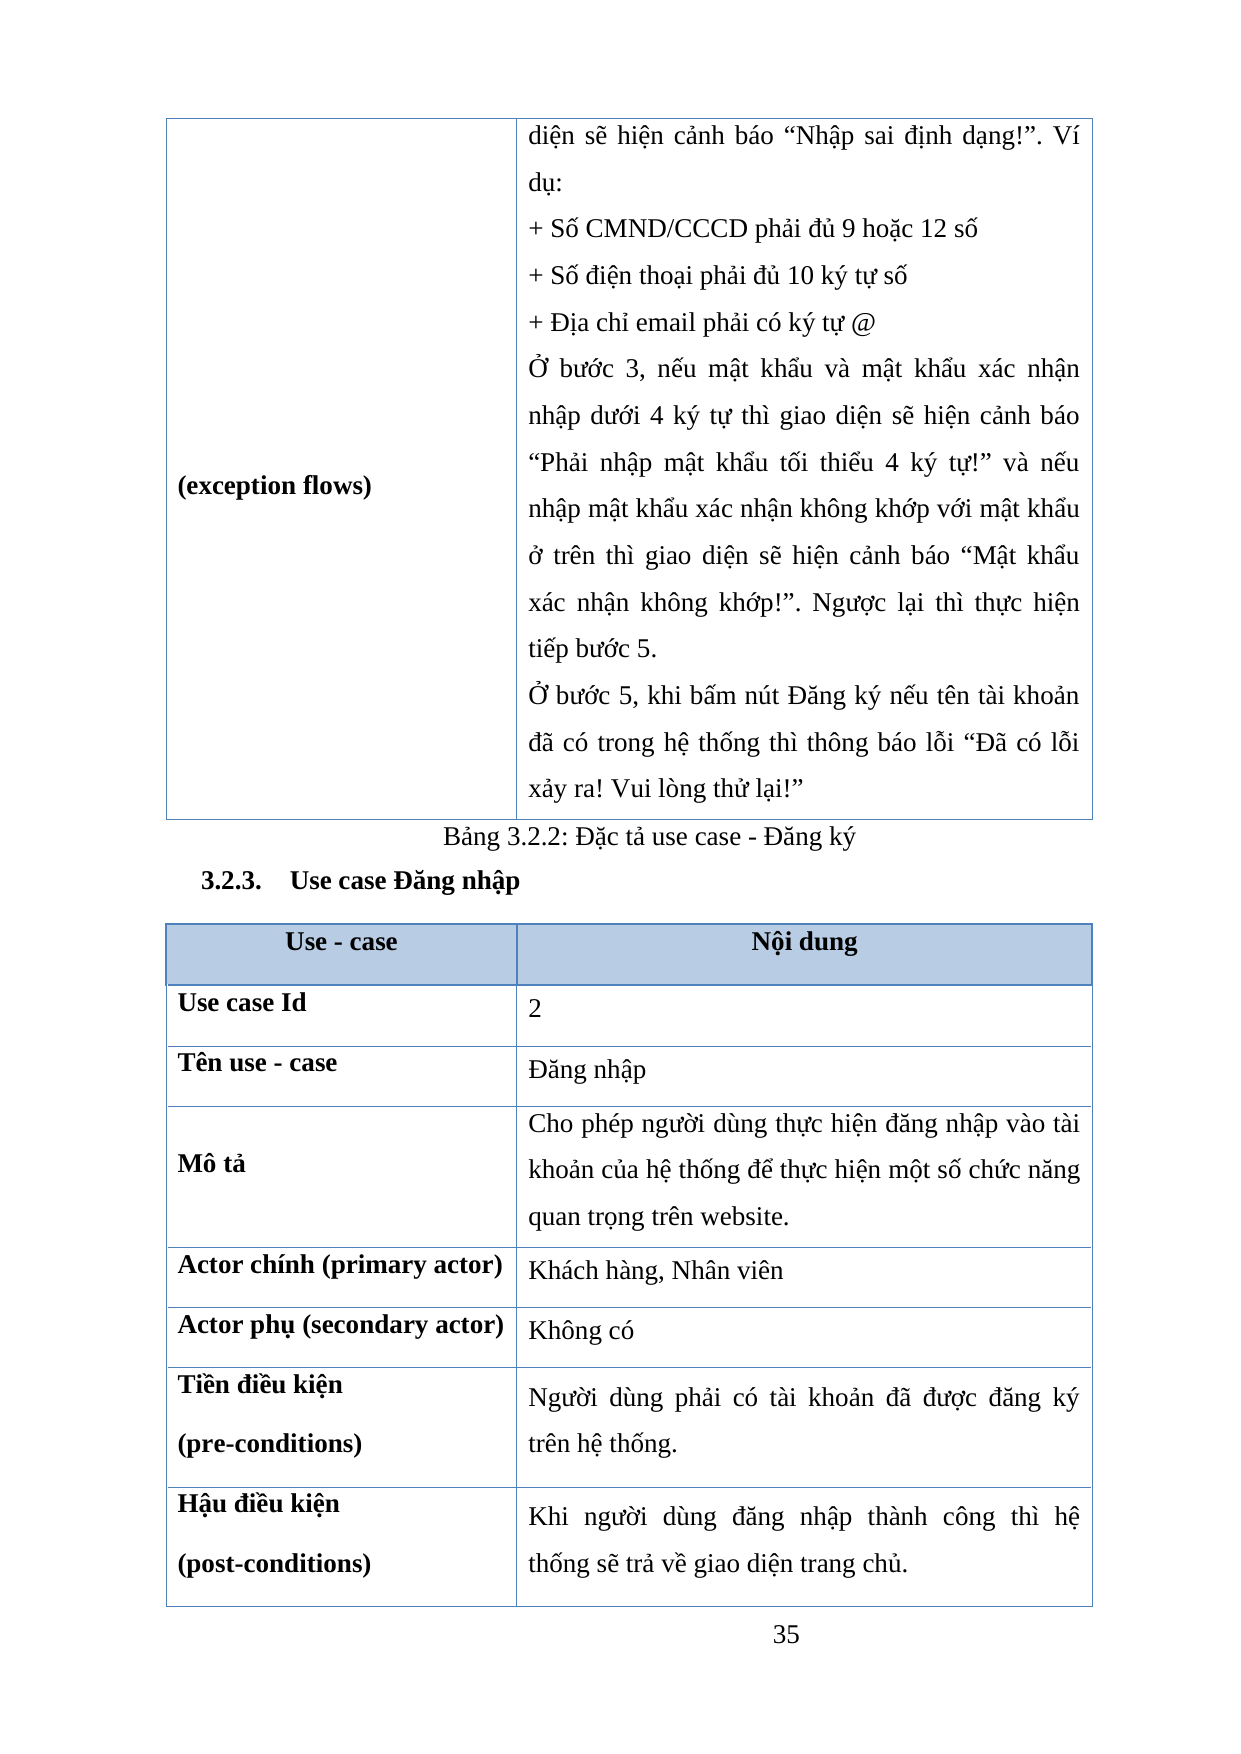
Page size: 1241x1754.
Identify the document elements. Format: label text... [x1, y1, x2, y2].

table_cell Khi người dùng đăng nhập thành công thì hệ thống sẽ trả về giao diện trang chủ. [517, 1487, 1092, 1606]
table_header Nội dung [518, 925, 1091, 984]
table_header Use - case [167, 925, 516, 984]
table_cell Use case Id [167, 985, 516, 1046]
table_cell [517, 119, 1092, 819]
table_cell Actor phụ (secondary actor) [167, 1308, 516, 1367]
text Bảng 3.2.2: Đặc tả use case - Đăng ký [177, 820, 1122, 851]
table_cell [167, 119, 516, 819]
table_cell Đăng nhập [517, 1046, 1092, 1106]
table_cell Tên use - case [167, 1047, 516, 1106]
table_cell Actor chính (primary actor) [167, 1248, 516, 1307]
table_cell 2 [517, 986, 1092, 1046]
subtitle Use case Đăng nhập [201, 864, 1122, 895]
table_cell Hậu điều kiện (post-conditions) [167, 1488, 516, 1606]
table_cell Mô tả [167, 1107, 516, 1247]
table_cell Người dùng phải có tài khoản đã được đăng ký trên hệ thống. [517, 1367, 1092, 1487]
table_cell Tiền điều kiện (pre-conditions) [167, 1368, 516, 1487]
table_cell Cho phép người dùng thực hiện đăng nhập vào tài khoản của hệ thống để thực hiện một số chức năng quan trọng trên website. [517, 1106, 1092, 1247]
table_cell Không có [517, 1307, 1092, 1367]
table_cell Khách hàng, Nhân viên [517, 1247, 1092, 1307]
